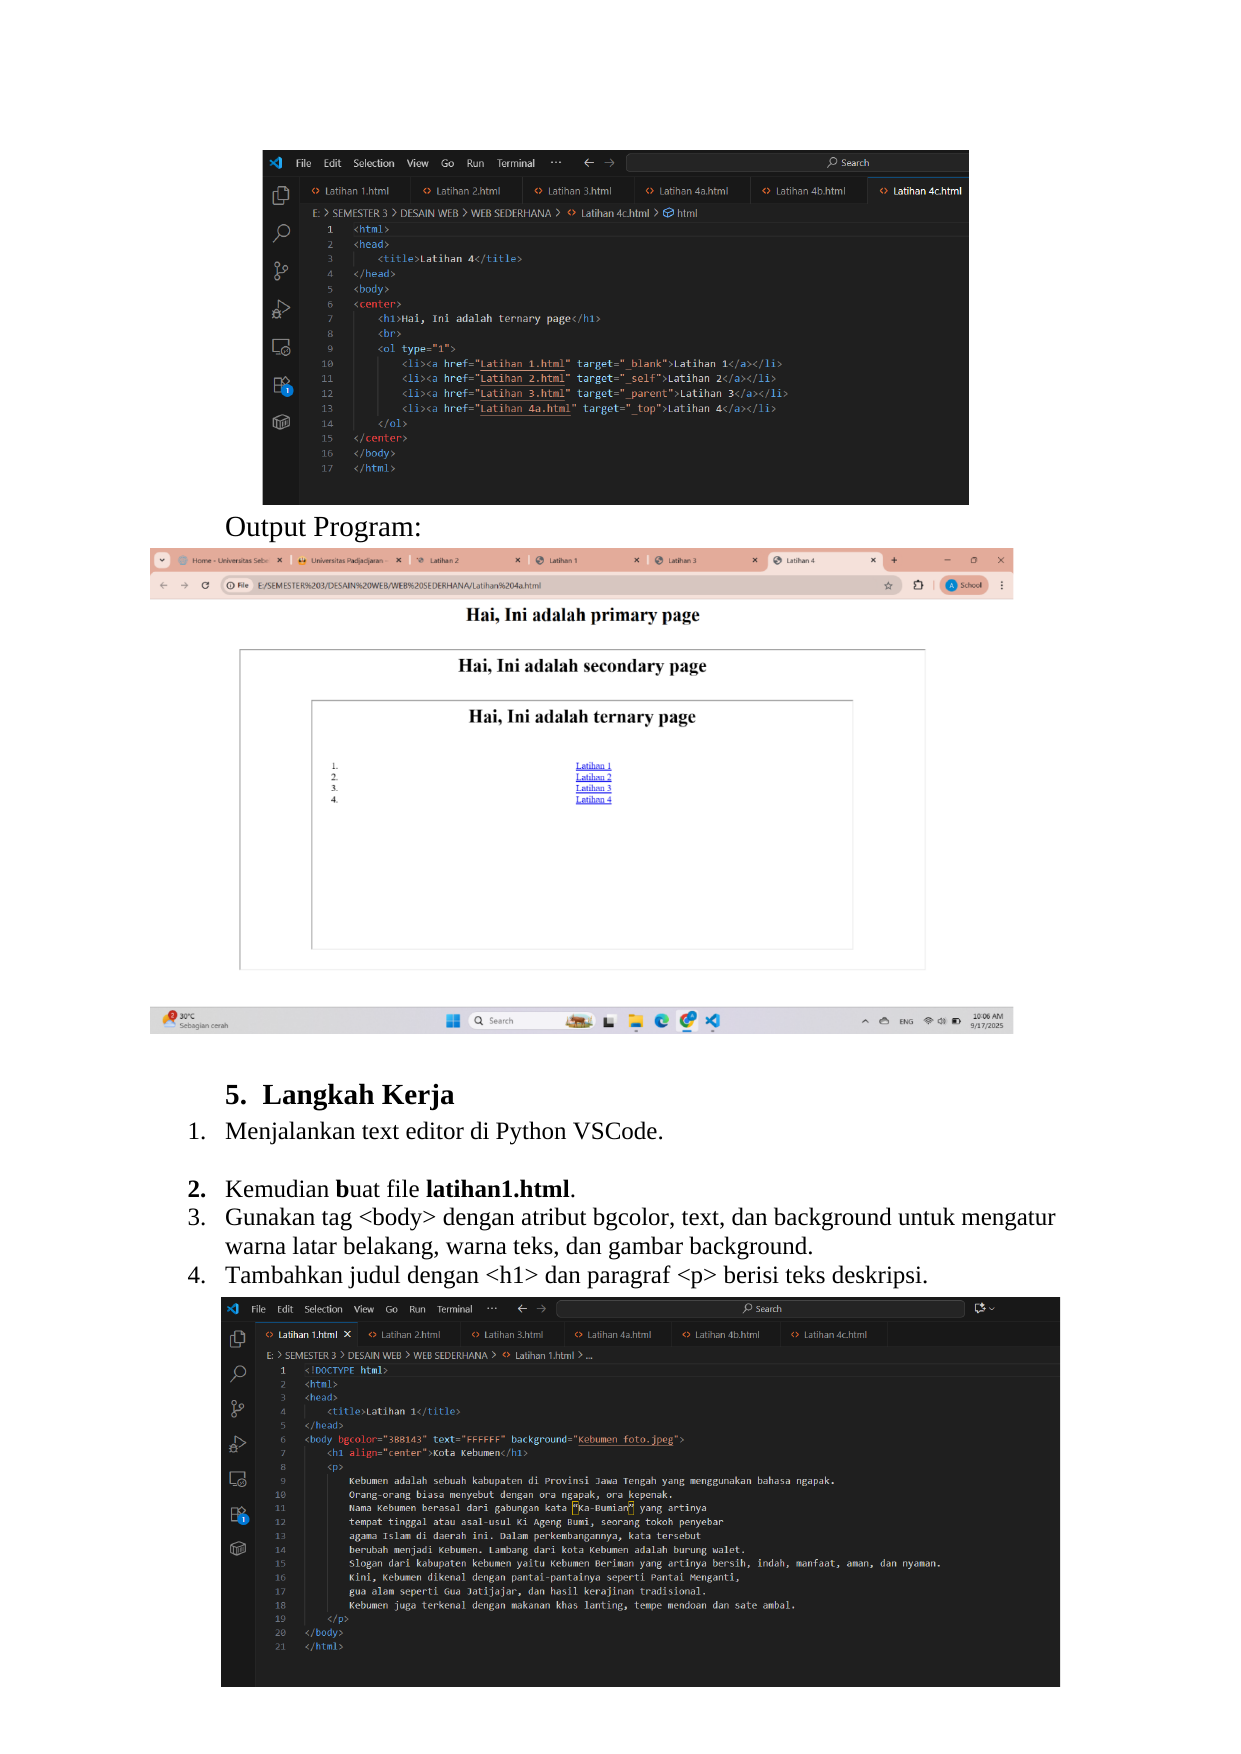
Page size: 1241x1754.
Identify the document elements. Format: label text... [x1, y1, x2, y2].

text Output Program: [150, 509, 1090, 543]
picture [221, 1297, 1061, 1687]
list Gunakan tag <body> dengan atribut bgcolor, text, dan background untuk mengatur warna latar belakang, warna teks, dan gambar background. [187, 1202, 1090, 1260]
list Langkah Kerja [225, 1077, 1090, 1111]
list Menjalankan text editor di Python VSCode. [187, 1116, 1090, 1144]
picture [262, 150, 969, 505]
list Tambahkan judul dengan <h1> dan paragraf <p> berisi teks deskripsi. [187, 1260, 1090, 1289]
list Kemudian buat file latihan1.html. [187, 1174, 1090, 1202]
picture [150, 548, 1014, 1034]
